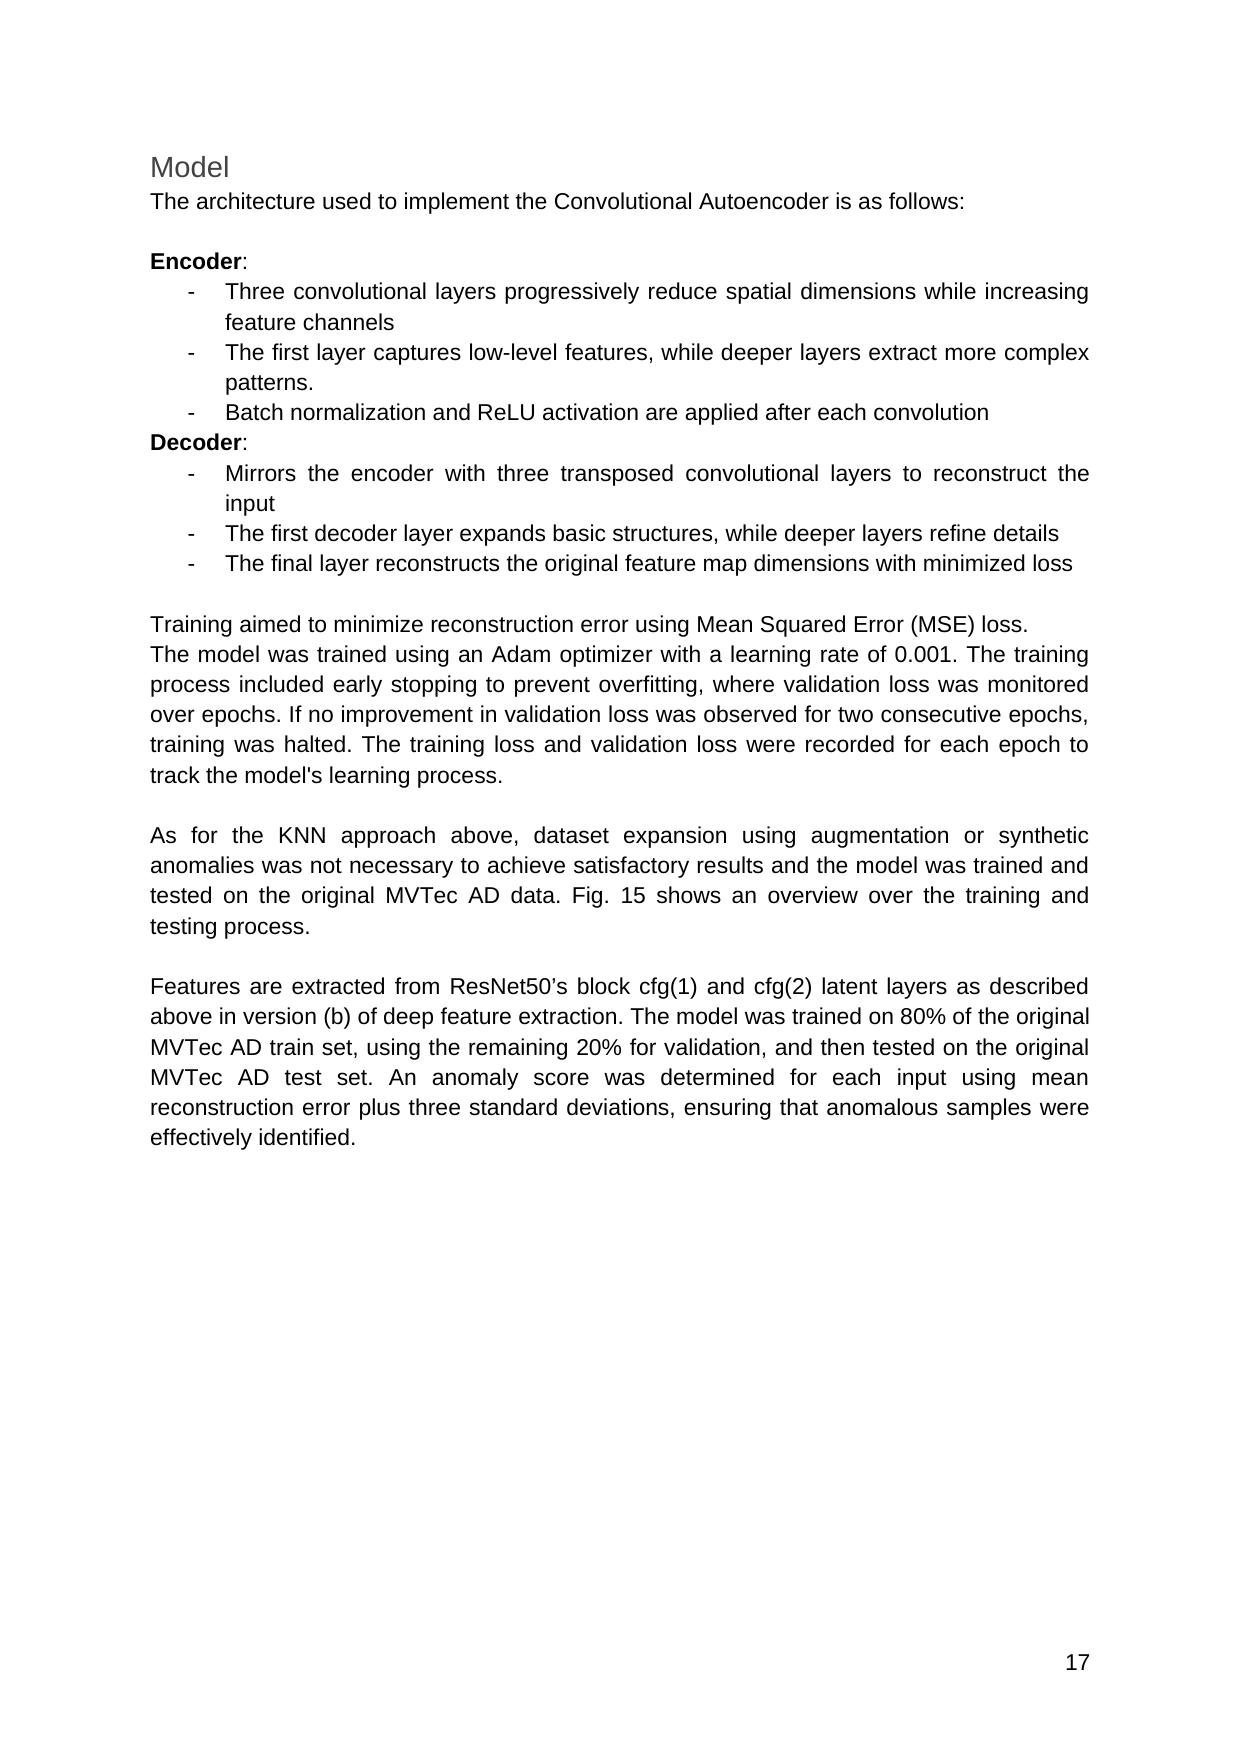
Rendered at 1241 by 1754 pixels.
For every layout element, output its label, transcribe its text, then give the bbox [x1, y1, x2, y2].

list The first layer captures low-level features, while deeper layers extract more complex patterns. [187, 339, 1090, 395]
list Mirrors the encoder with three transposed convolutional layers to reconstruct the input [187, 459, 1090, 516]
text The architecture used to implement the Convolutional Autoencoder is as follows: [150, 188, 1090, 214]
text Training aimed to minimize reconstruction error using Mean Squared Error (MSE) loss. [150, 611, 1090, 637]
text The model was trained using an Adam optimizer with a learning rate of 0.001. The training process included early stopping to prevent overfitting, where validation loss was monitored over epochs. If no improvement in validation loss was observed for two consecutive epochs, training was halted. The training loss and validation loss were recorded for each epoch to track the model's learning process. [150, 641, 1090, 788]
list Batch normalization and ReLU activation are applied after each convolution [187, 399, 1090, 426]
text As for the KNN approach above, dataset expansion using augmentation or synthetic anomalies was not necessary to achieve satisfactory results and the model was trained and tested on the original MVTec AD data. Fig. 15 shows an overview over the training and testing process. [150, 822, 1090, 939]
text Decoder: [150, 429, 1090, 456]
text Features are extracted from ResNet50’s block cfg(1) and cfg(2) latent layers as described above in version (b) of deep feature extraction. The model was trained on 80% of the original MVTec AD train set, using the remaining 20% for validation, and then tested on the original MVTec AD test set. An anomaly score was determined for each input using mean reconstruction error plus three standard deviations, ensuring that anomalous samples were effectively identified. [150, 973, 1090, 1151]
subtitle Model [150, 150, 1090, 183]
text Encoder: [150, 248, 1090, 274]
list Three convolutional layers progressively reduce spatial dimensions while increasing feature channels [187, 278, 1090, 335]
list The first decoder layer expands basic structures, while deeper layers refine details [187, 520, 1090, 546]
list The final layer reconstructs the original feature map dimensions with minimized loss [187, 550, 1090, 577]
